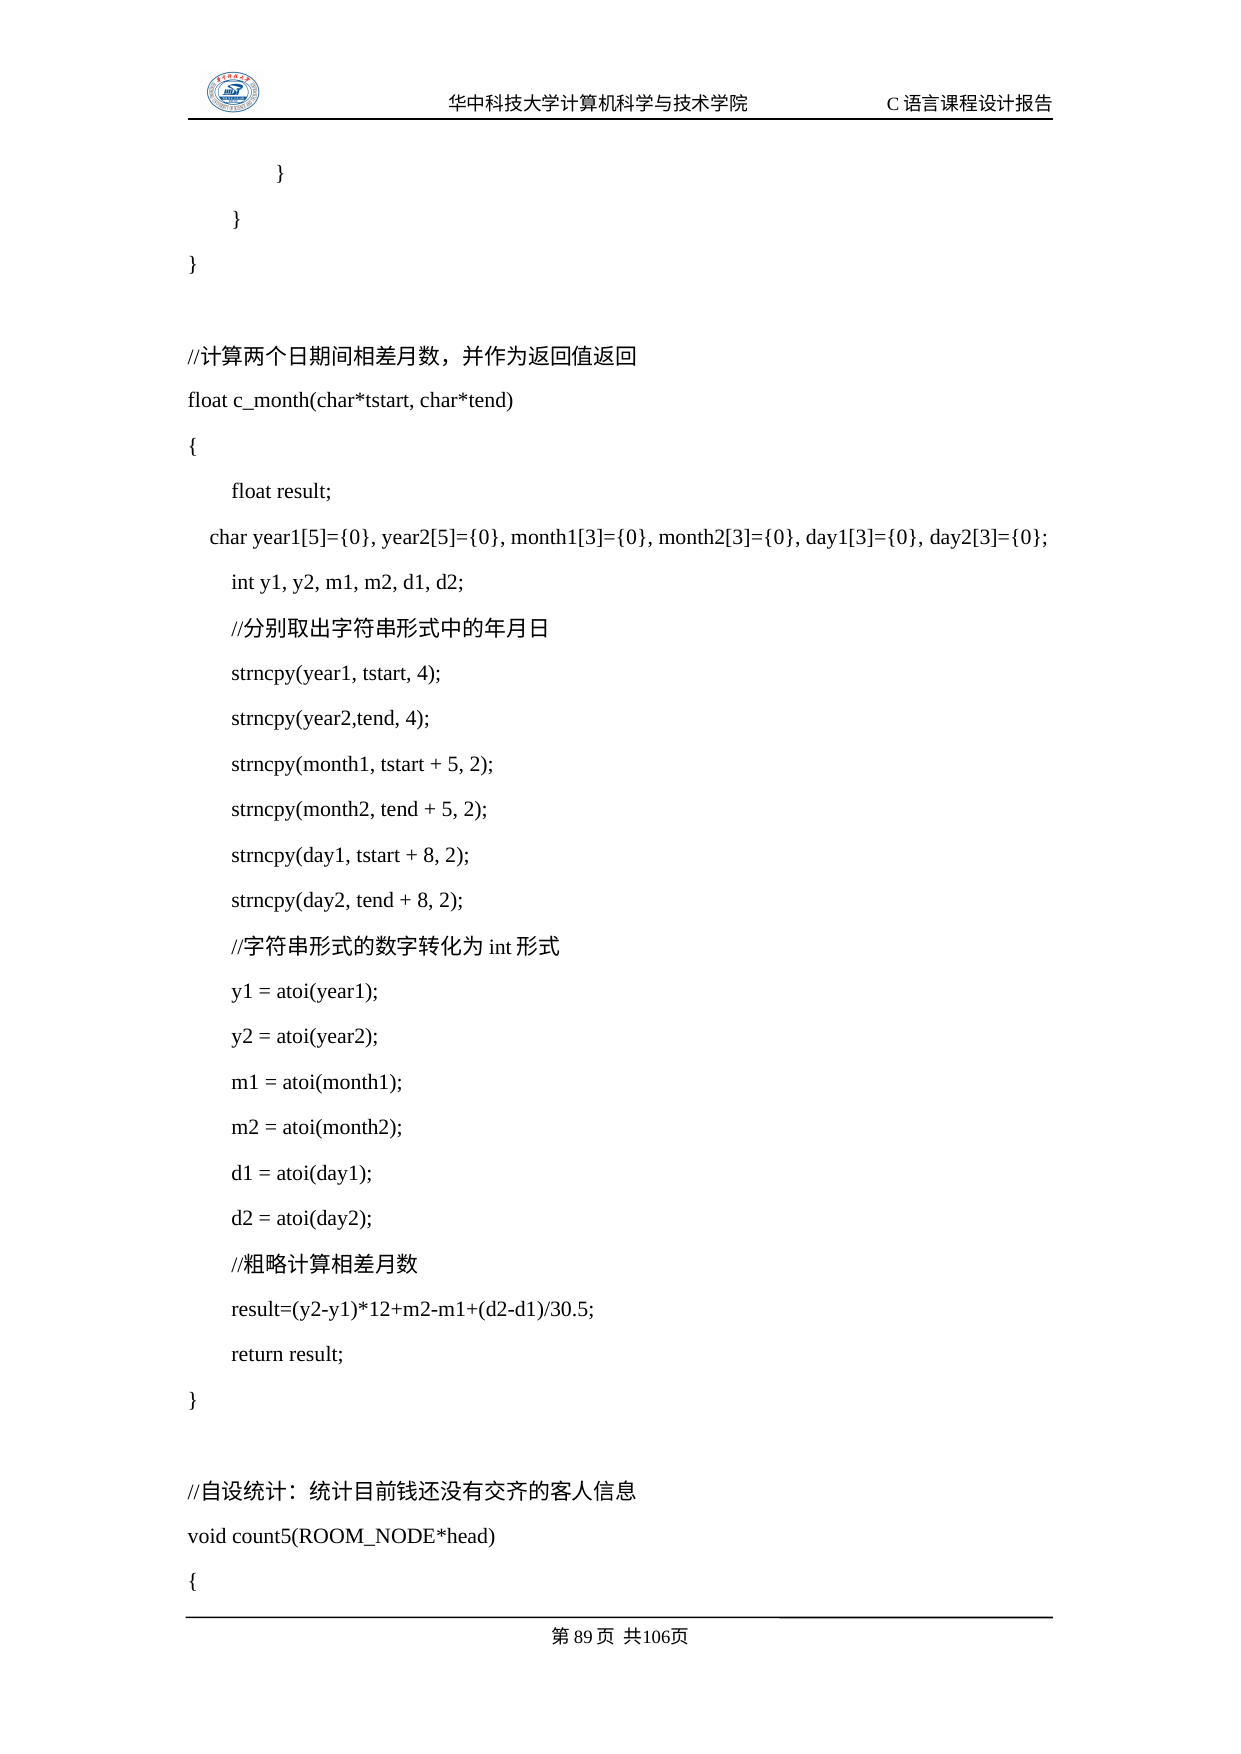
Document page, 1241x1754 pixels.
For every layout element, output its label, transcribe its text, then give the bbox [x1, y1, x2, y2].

text } [187, 241, 1053, 287]
text //粗略计算相差月数 [187, 1240, 1053, 1286]
text strncpy(year2,tend, 4); [187, 695, 1053, 741]
text d2 = atoi(day2); [187, 1195, 1053, 1240]
text strncpy(month2, tend + 5, 2); [187, 786, 1053, 832]
text strncpy(day2, tend + 8, 2); [187, 877, 1053, 922]
text y2 = atoi(year2); [187, 1013, 1053, 1059]
text //字符串形式的数字转化为int形式 [187, 922, 1053, 968]
text strncpy(day1, tstart + 8, 2); [187, 832, 1053, 877]
text { [187, 423, 1053, 468]
text //分别取出字符串形式中的年月日 [187, 604, 1053, 650]
text char year1[5]={0}, year2[5]={0}, month1[3]={0}, month2[3]={0}, day1[3]={0}, day2[3]={0}; [187, 514, 1053, 559]
picture [200, 70, 264, 113]
text float result; [187, 468, 1053, 514]
text d1 = atoi(day1); [187, 1149, 1053, 1195]
text m2 = atoi(month2); [187, 1104, 1053, 1149]
text //计算两个日期间相差月数，并作为返回值返回 [187, 332, 1053, 377]
text int y1, y2, m1, m2, d1, d2; [187, 559, 1053, 604]
text return result; [187, 1331, 1053, 1377]
text void count5(ROOM_NODE*head) [187, 1513, 1053, 1558]
text } [187, 1377, 1053, 1422]
text strncpy(year1, tstart, 4); [187, 650, 1053, 695]
text { [187, 1558, 1053, 1604]
text } [187, 196, 1053, 241]
text strncpy(month1, tstart + 5, 2); [187, 741, 1053, 786]
text float c_month(char*tstart, char*tend) [187, 377, 1053, 423]
text } [187, 150, 1053, 196]
text m1 = atoi(month1); [187, 1059, 1053, 1104]
text //自设统计：统计目前钱还没有交齐的客人信息 [187, 1467, 1053, 1513]
text result=(y2-y1)*12+m2-m1+(d2-d1)/30.5; [187, 1286, 1053, 1331]
text y1 = atoi(year1); [187, 968, 1053, 1013]
